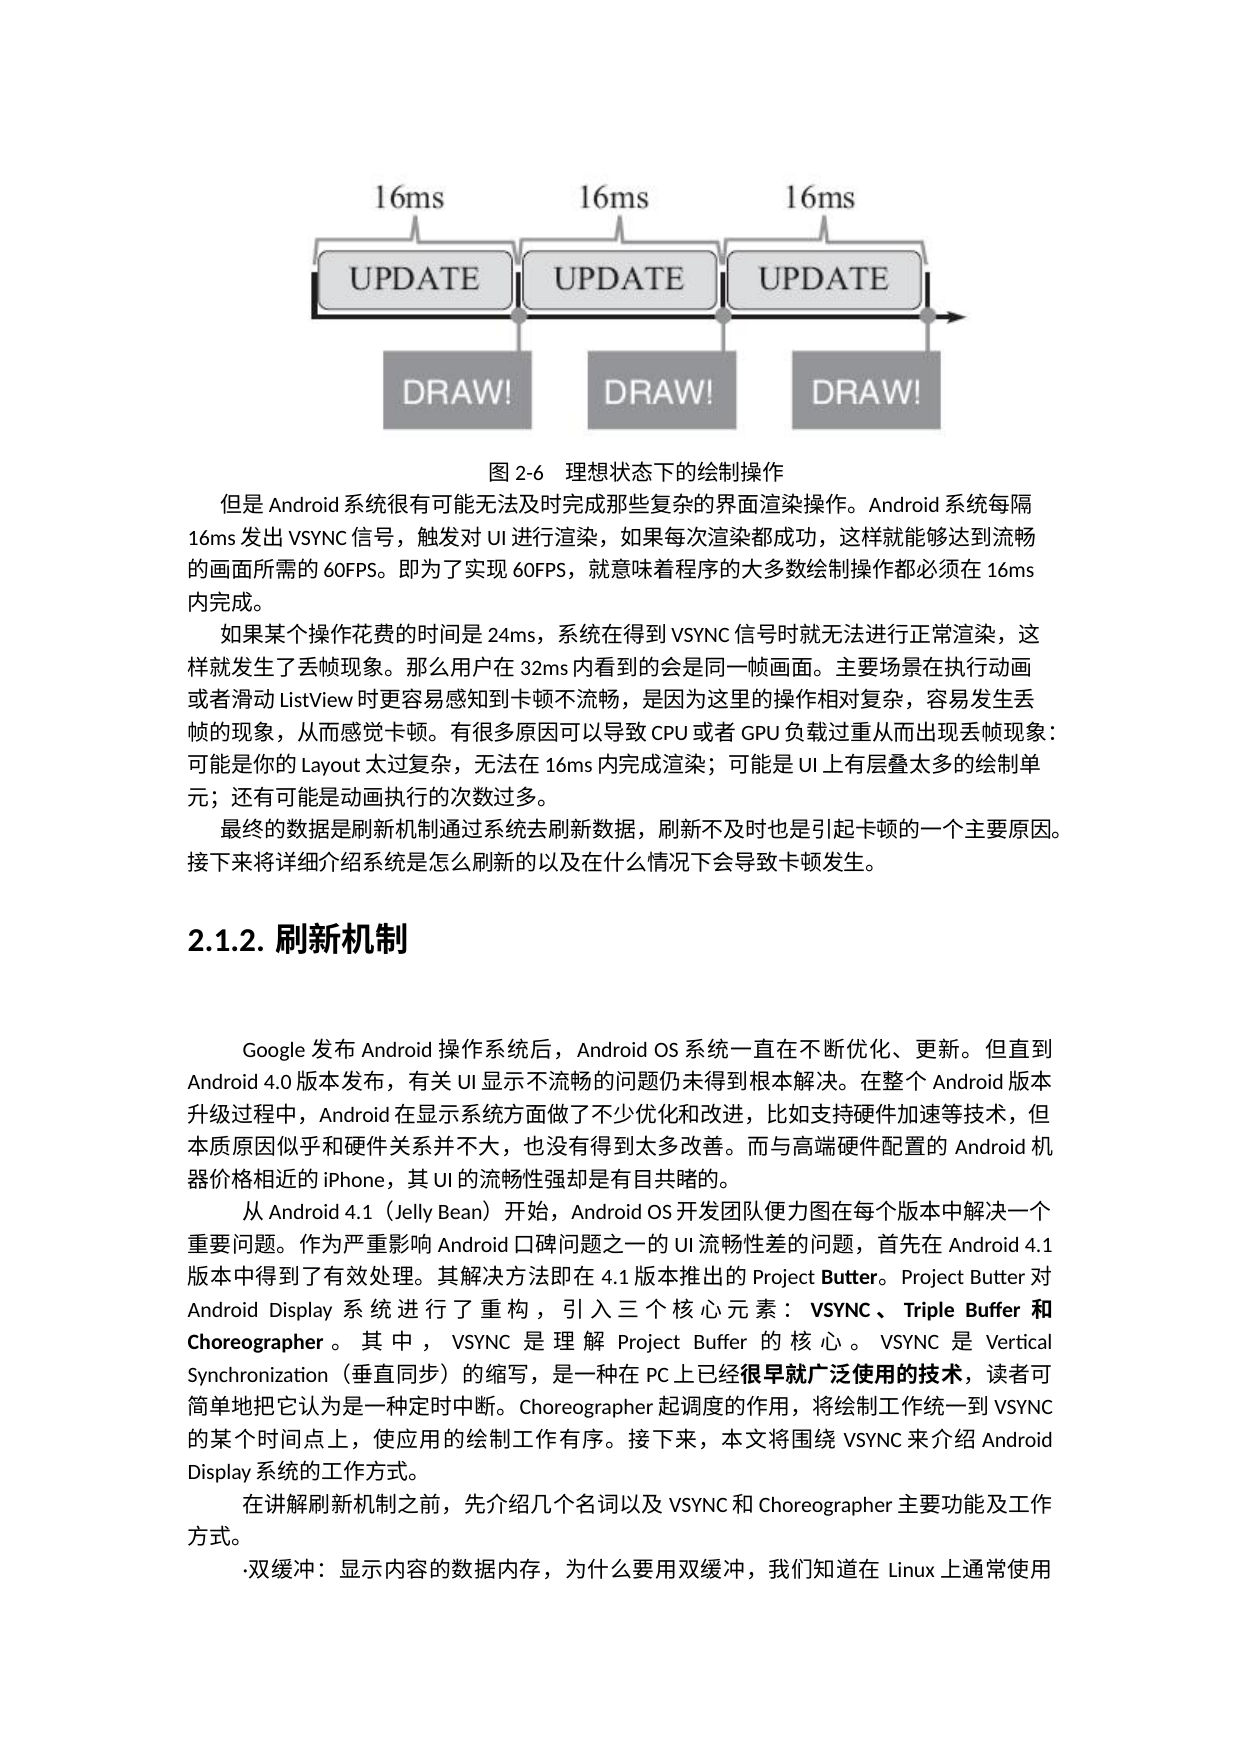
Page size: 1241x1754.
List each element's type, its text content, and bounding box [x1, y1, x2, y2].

subtitle 刷新机制 [187, 904, 1053, 969]
text 在讲解刷新机制之前，先介绍几个名词以及VSYNC和Choreographer主要功能及工作方式。 [187, 1486, 1053, 1551]
text 最终的数据是刷新机制通过系统去刷新数据，刷新不及时也是引起卡顿的一个主要原因。接下来将详细介绍系统是怎么刷新的以及在什么情况下会导致卡顿发生。 [187, 812, 1053, 877]
text 从Android 4.1（Jelly Bean）开始，Android OS开发团队便力图在每个版本中解决一个重要问题。作为严重影响Android口碑问题之一的UI流畅性差的问题，首先在Android 4.1版本中得到了有效处理。其解决方法即在4.1版本推出的Project Butter。Project Butter对Android Display系统进行了重构，引入三个核心元素：VSYNC、Triple Buffer和Choreographer。其中，VSYNC是理解Project Buffer的核心。VSYNC是Vertical Synchronization（垂直同步）的缩写，是一种在PC上已经很早就广泛使用的技术，读者可简单地把它认为是一种定时中断。Choreographer起调度的作用，将绘制工作统一到VSYNC的某个时间点上，使应用的绘制工作有序。接下来，本文将围绕VSYNC来介绍Android Display系统的工作方式。 [187, 1194, 1053, 1486]
text 但是Android系统很有可能无法及时完成那些复杂的界面渲染操作。Android系统每隔16ms发出VSYNC信号，触发对UI进行渲染，如果每次渲染都成功，这样就能够达到流畅的画面所需的60FPS。即为了实现60FPS，就意味着程序的大多数绘制操作都必须在16ms内完成。 [187, 487, 1053, 617]
picture [296, 162, 977, 445]
text 如果某个操作花费的时间是24ms，系统在得到VSYNC信号时就无法进行正常渲染，这样就发生了丢帧现象。那么用户在32ms内看到的会是同一帧画面。主要场景在执行动画或者滑动ListView时更容易感知到卡顿不流畅，是因为这里的操作相对复杂，容易发生丢帧的现象，从而感觉卡顿。有很多原因可以导致CPU或者GPU负载过重从而出现丢帧现象：可能是你的Layout太过复杂，无法在16ms内完成渲染；可能是UI上有层叠太多的绘制单元；还有可能是动画执行的次数过多。 [187, 617, 1053, 812]
text Google发布Android操作系统后，Android OS系统一直在不断优化、更新。但直到Android 4.0版本发布，有关UI显示不流畅的问题仍未得到根本解决。在整个Android版本升级过程中，Android在显示系统方面做了不少优化和改进，比如支持硬件加速等技术，但本质原因似乎和硬件关系并不大，也没有得到太多改善。而与高端硬件配置的Android机器价格相近的iPhone，其UI的流畅性强却是有目共睹的。 [187, 1031, 1053, 1194]
text 图2-6 理想状态下的绘制操作 [187, 454, 1053, 487]
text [187, 1551, 1053, 1584]
